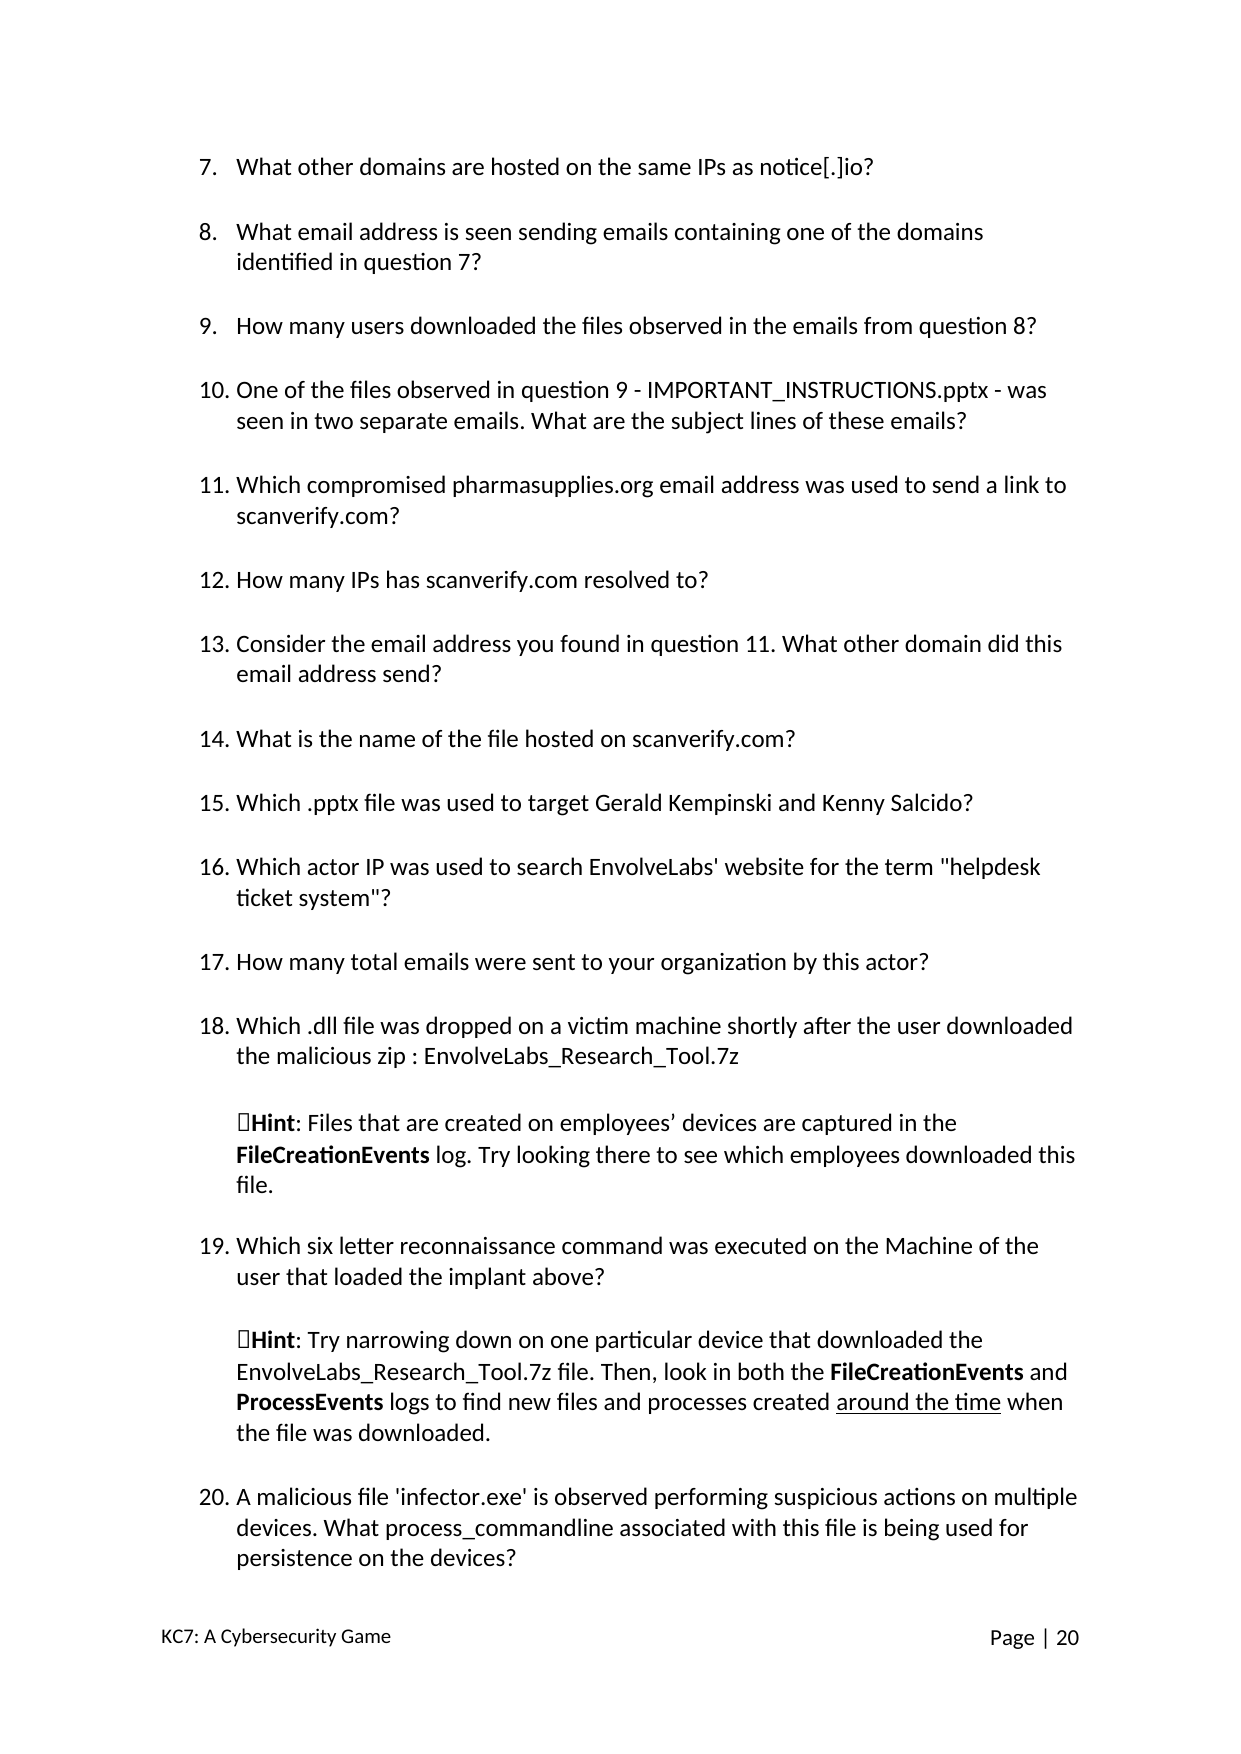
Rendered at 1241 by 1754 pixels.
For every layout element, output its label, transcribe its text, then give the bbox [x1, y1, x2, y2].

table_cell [150, 150, 1090, 184]
table_cell Consider the email address you found in question 11. What other domain did this email address send? [150, 596, 1090, 691]
table_cell A malicious file 'infector.exe' is observed performing suspicious actions on multiple devices. What process_commandline associated with this file is being used for persistence on the devices? [150, 1449, 1090, 1574]
table_cell How many IPs has scanverify.com resolved to? [150, 532, 1090, 596]
table_cell What email address is seen sending emails containing one of the domains identified in question 7? [150, 184, 1090, 278]
table_cell Which .pptx file was used to target Gerald Kempinski and Kenny Salcido? [150, 755, 1090, 819]
table_cell What is the name of the file hosted on scanverify.com? [150, 691, 1090, 755]
table_cell Which actor IP was used to search EnvolveLabs' website for the term "helpdesk ticket system"? [150, 819, 1090, 914]
table_cell How many total emails were sent to your organization by this actor? [150, 914, 1090, 978]
table_cell One of the files observed in question 9 - IMPORTANT_INSTRUCTIONS.pptx - was seen in two separate emails. What are the subject lines of these emails? [150, 343, 1090, 437]
table_cell How many users downloaded the files observed in the emails from question 8? [150, 278, 1090, 342]
table_cell Which compromised pharmasupplies.org email address was used to send a link to scanverify.com? [150, 437, 1090, 532]
table_cell Which .dll file was dropped on a victim machine shortly after the user downloaded the malicious zip : EnvolveLabs_Research_Tool.7z [150, 978, 1090, 1073]
table_cell Hint: Files that are created on employees’ devices are captured in the FileCreationEvents log. Try looking there to see which employees downloaded this file. Which six letter reconnaissance command was executed on the Machine of the user that loaded the implant above? Hint: Try narrowing down on one particular device that downloaded the EnvolveLabs_Research_Tool.7z file. Then, look in both the FileCreationEvents and ProcessEvents logs to find new files and processes created around the time when the file was downloaded. [150, 1073, 1090, 1449]
